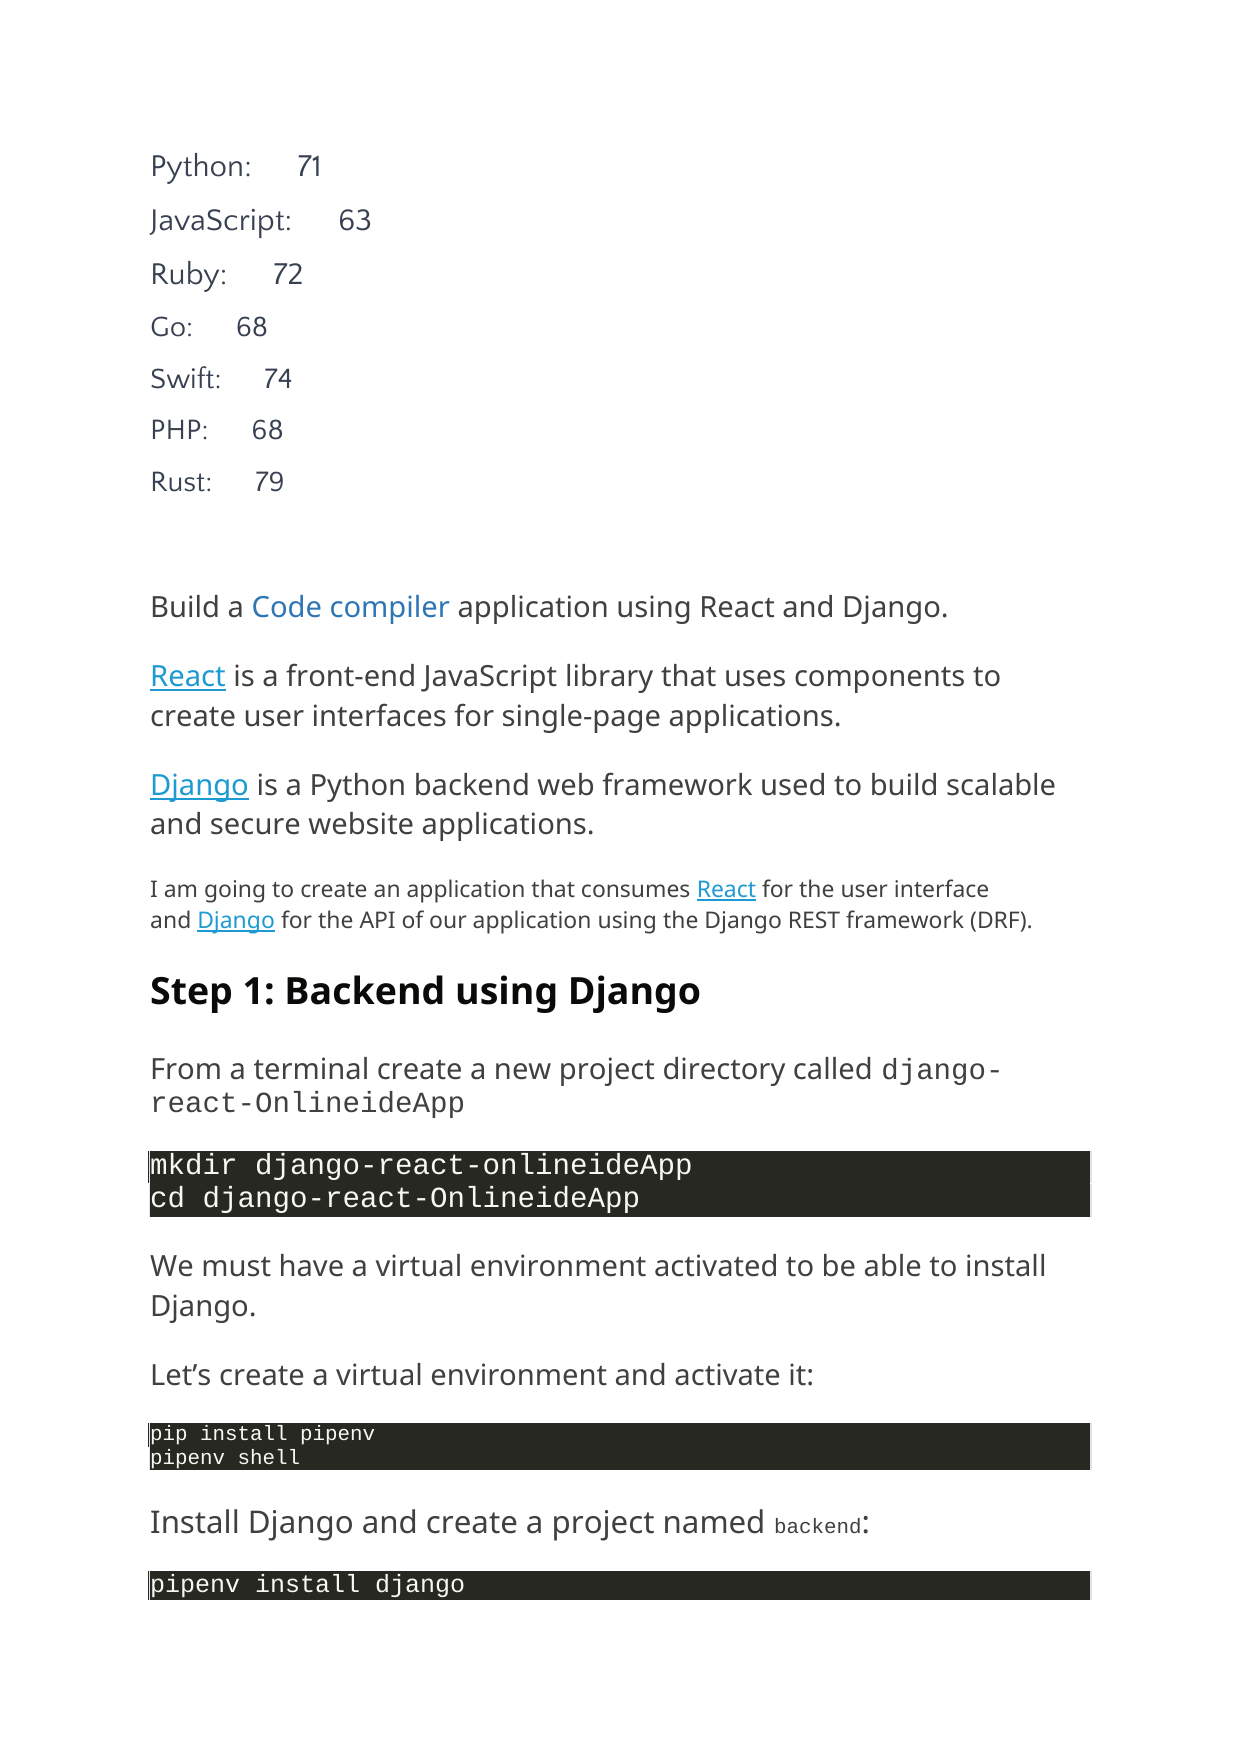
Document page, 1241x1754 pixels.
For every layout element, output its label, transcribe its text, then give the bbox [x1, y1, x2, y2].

text Ruby: 72 [150, 258, 1090, 292]
text Install Django and create a project named backend: [150, 1499, 1090, 1542]
text From a terminal create a new project directory called django-react-OnlineideApp [150, 1048, 1090, 1121]
text We must have a virtual environment activated to be able to install Django. [150, 1246, 1090, 1325]
text pip install pipenv [150, 1423, 1090, 1447]
text Build a Code compiler application using React and Django. [150, 587, 1090, 626]
text cd django-react-OnlineideApp [150, 1183, 1090, 1217]
text I am going to create an application that consumes React for the user interface and Django for the API of our application using the Django REST framework (DRF). [150, 872, 1090, 935]
text Python: 71 [150, 150, 1090, 184]
text Rust: 79 [150, 466, 1090, 498]
subtitle Step 1: Backend using Django [150, 964, 1090, 1015]
text React is a front-end JavaScript library that uses components to create user interfaces for single-page applications. [150, 655, 1090, 735]
text mkdir django-react-onlineideApp [150, 1151, 1090, 1183]
text pipenv install django [150, 1571, 1090, 1600]
text Django is a Python backend web framework used to build scalable and secure website applications. [150, 764, 1090, 843]
text Let’s create a virtual environment and activate it: [150, 1354, 1090, 1394]
text JavaScript: 63 [150, 204, 1090, 238]
text PHP: 68 [150, 415, 1090, 447]
text Go: 68 [150, 312, 1090, 344]
text pipenv shell [150, 1447, 1090, 1470]
text Swift: 74 [150, 363, 1090, 396]
